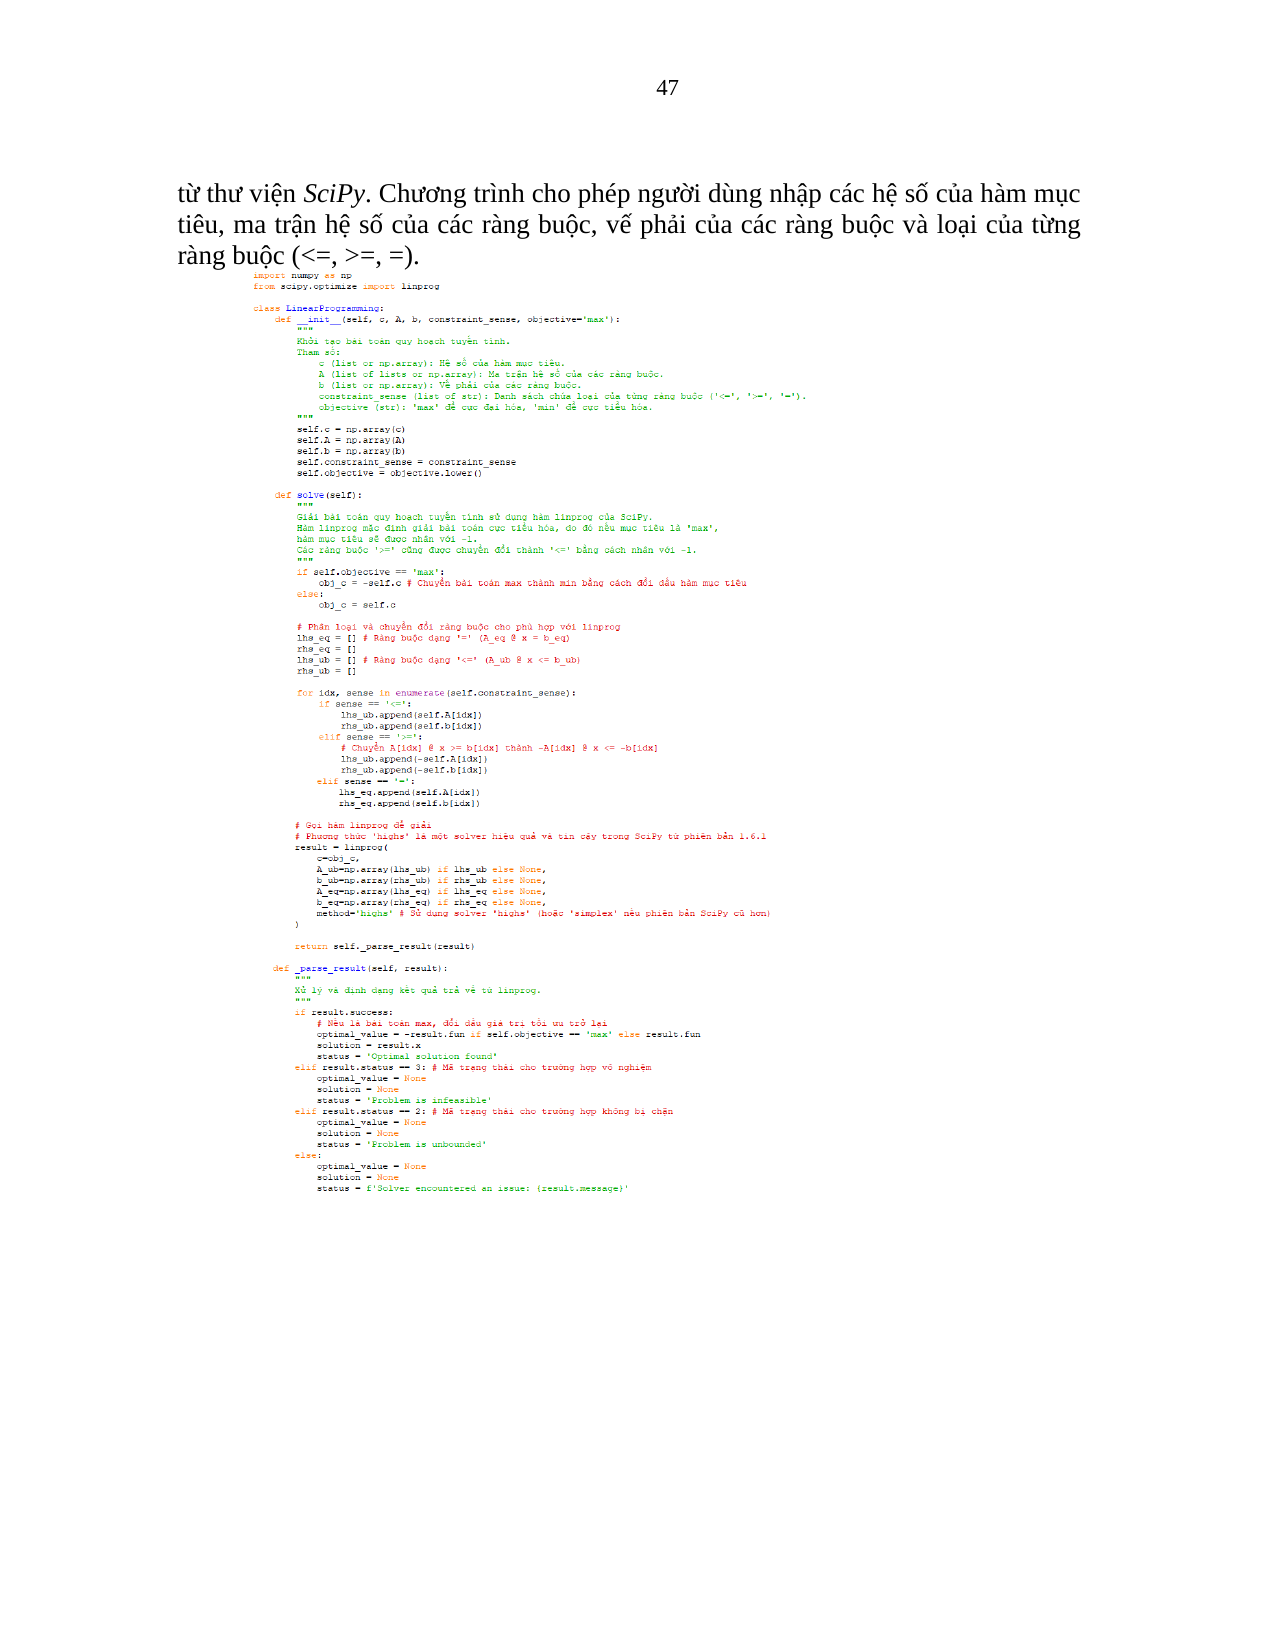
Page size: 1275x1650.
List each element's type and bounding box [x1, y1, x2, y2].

text [177, 177, 1082, 271]
picture [252, 270, 823, 1201]
